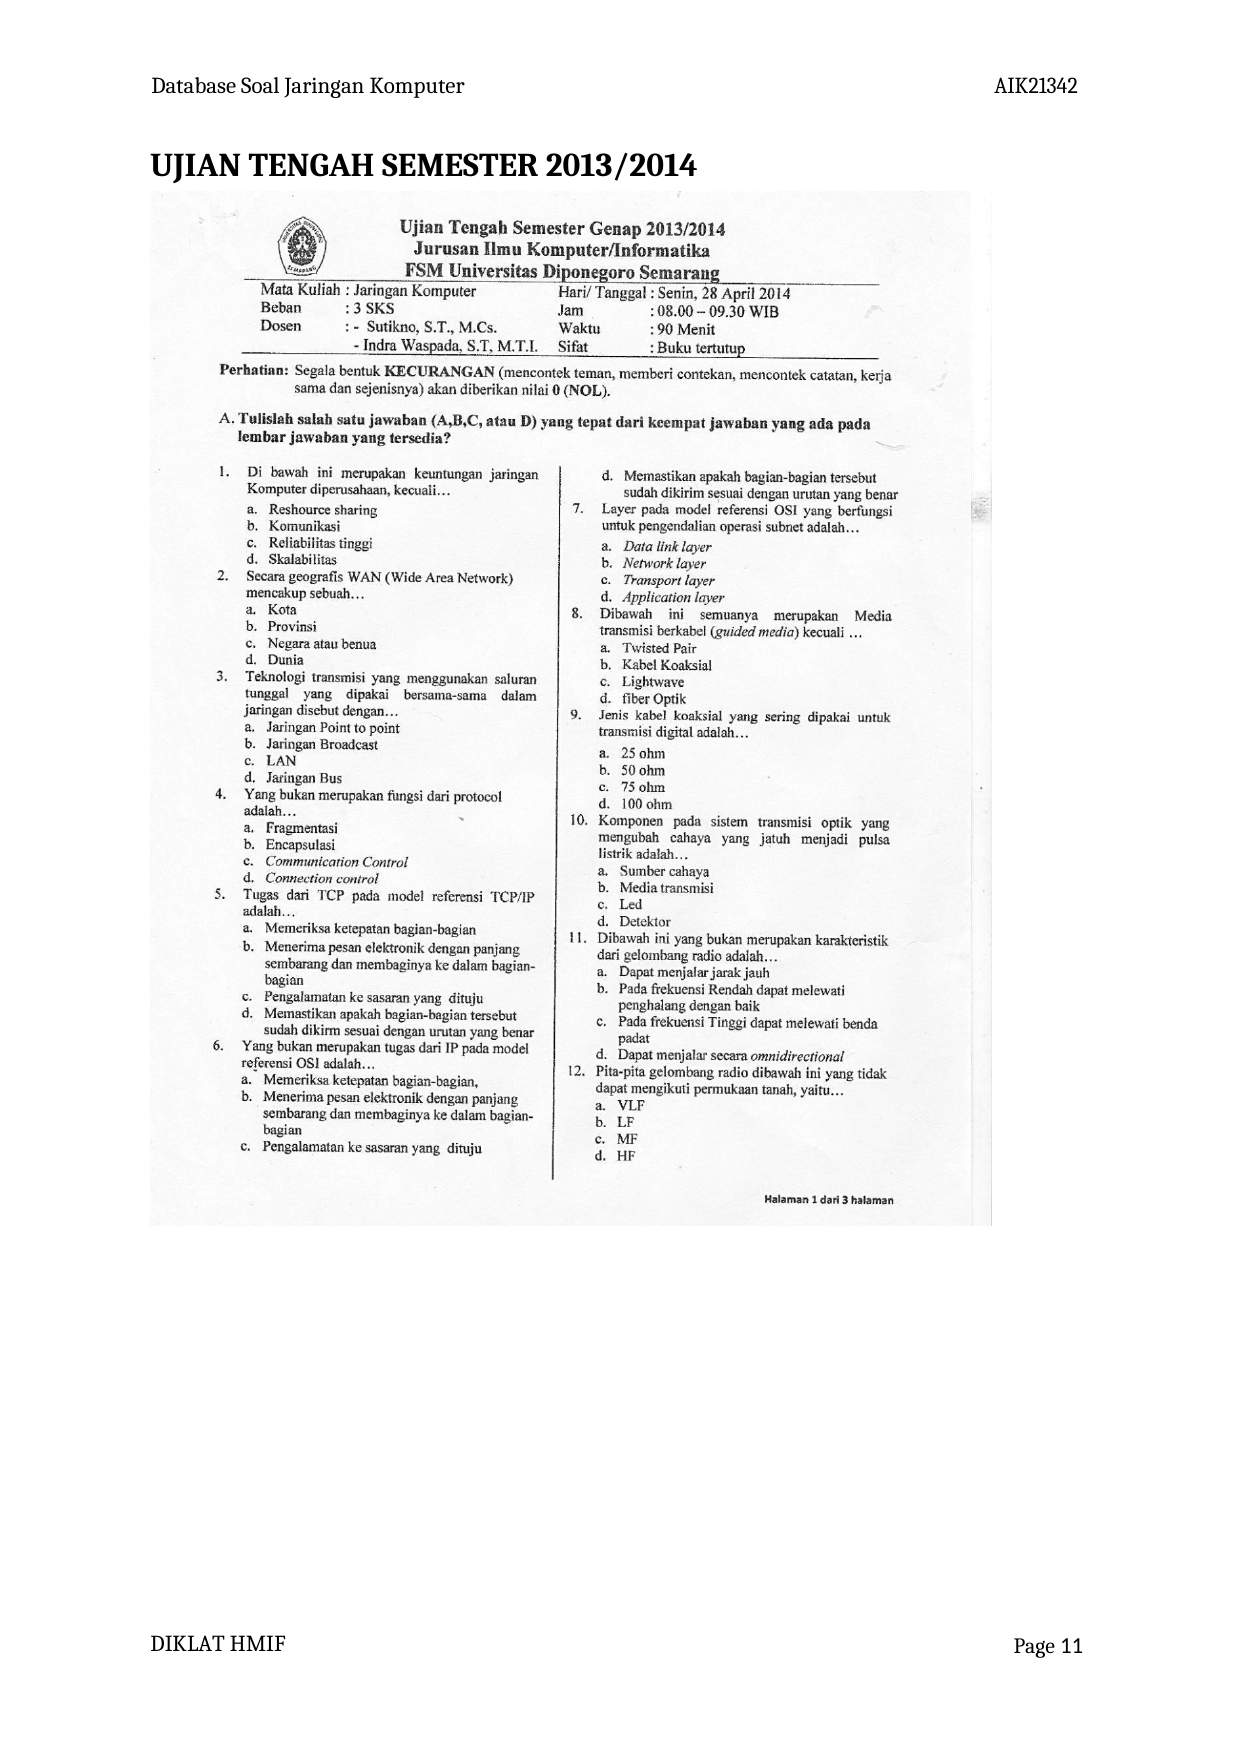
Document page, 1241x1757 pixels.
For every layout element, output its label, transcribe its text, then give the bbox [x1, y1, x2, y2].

picture [150, 191, 992, 1226]
subtitle UJIAN TENGAH SEMESTER 2013/2014 [150, 147, 1109, 185]
